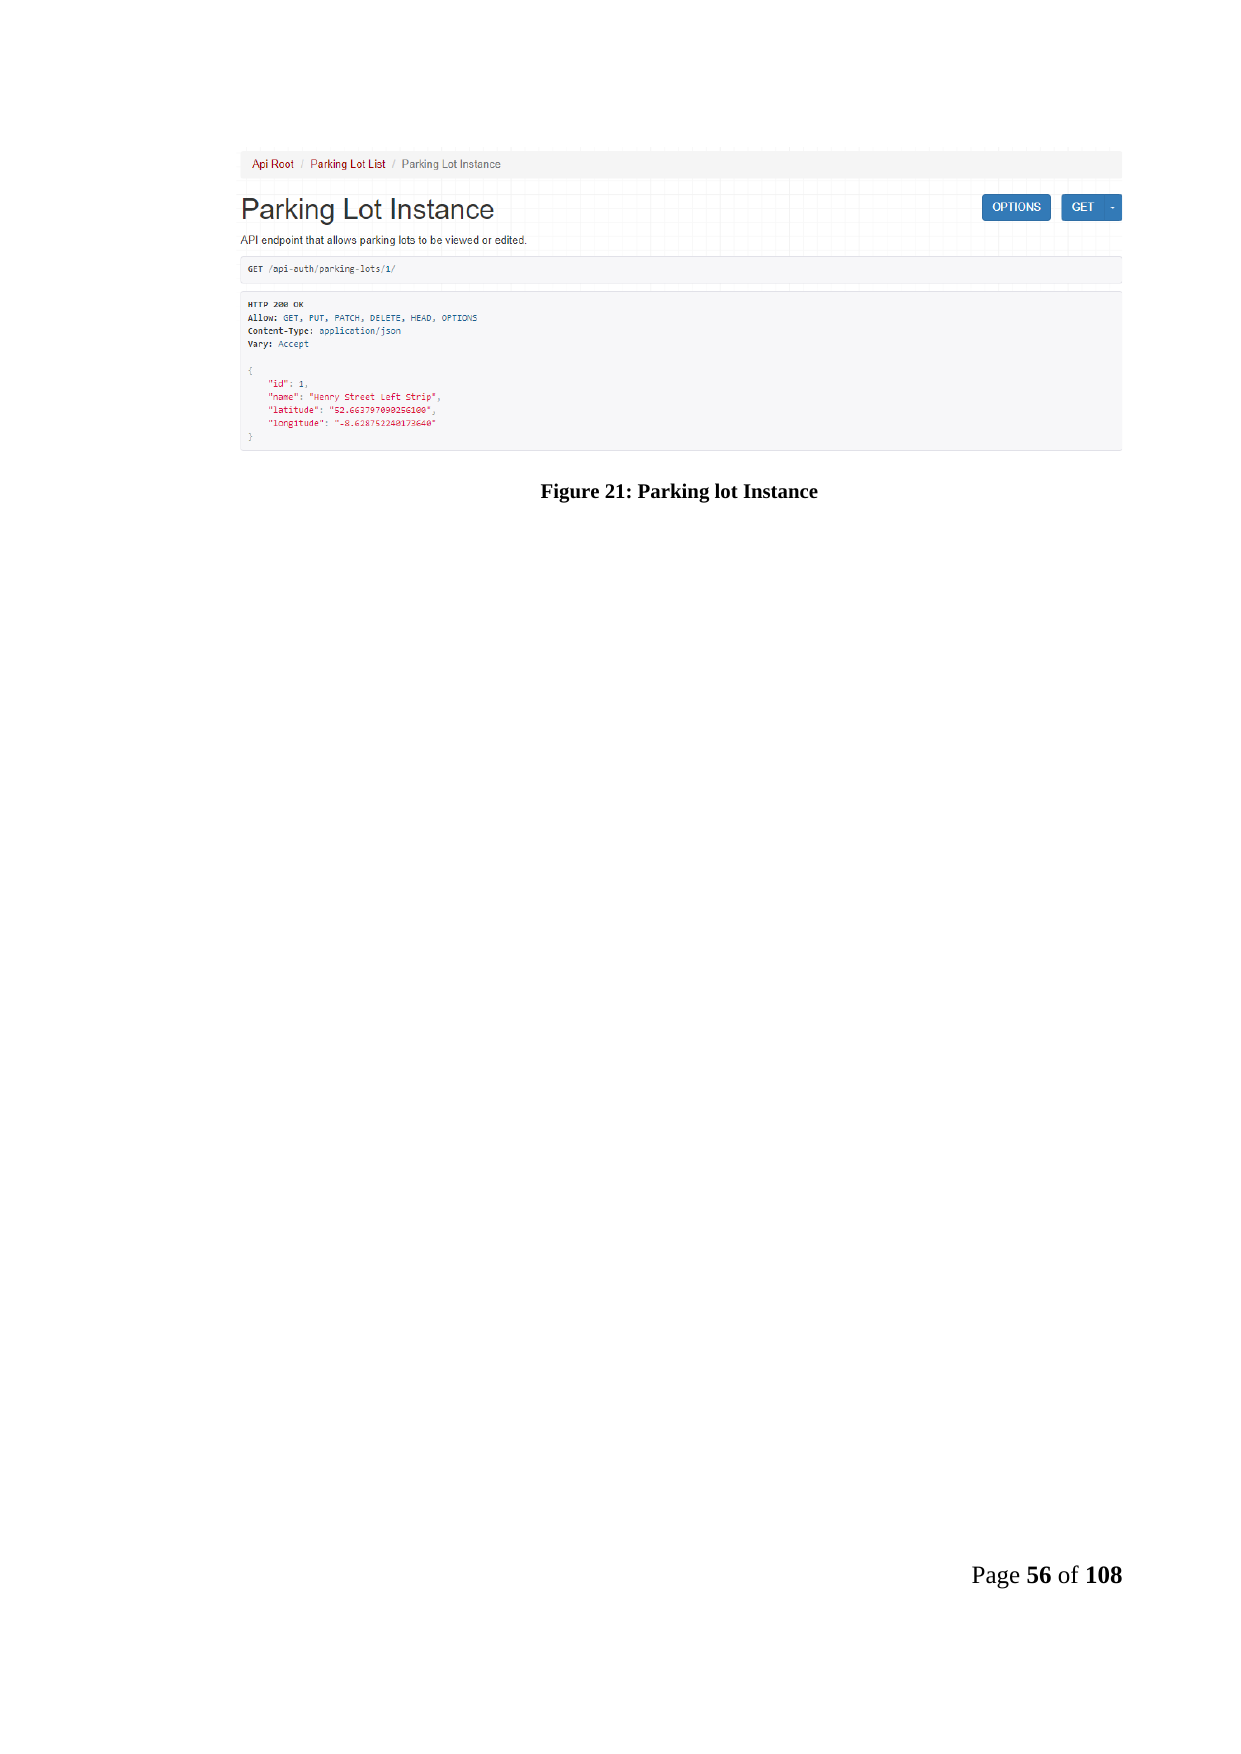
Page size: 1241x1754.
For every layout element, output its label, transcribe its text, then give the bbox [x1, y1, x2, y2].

picture [236, 147, 1123, 459]
